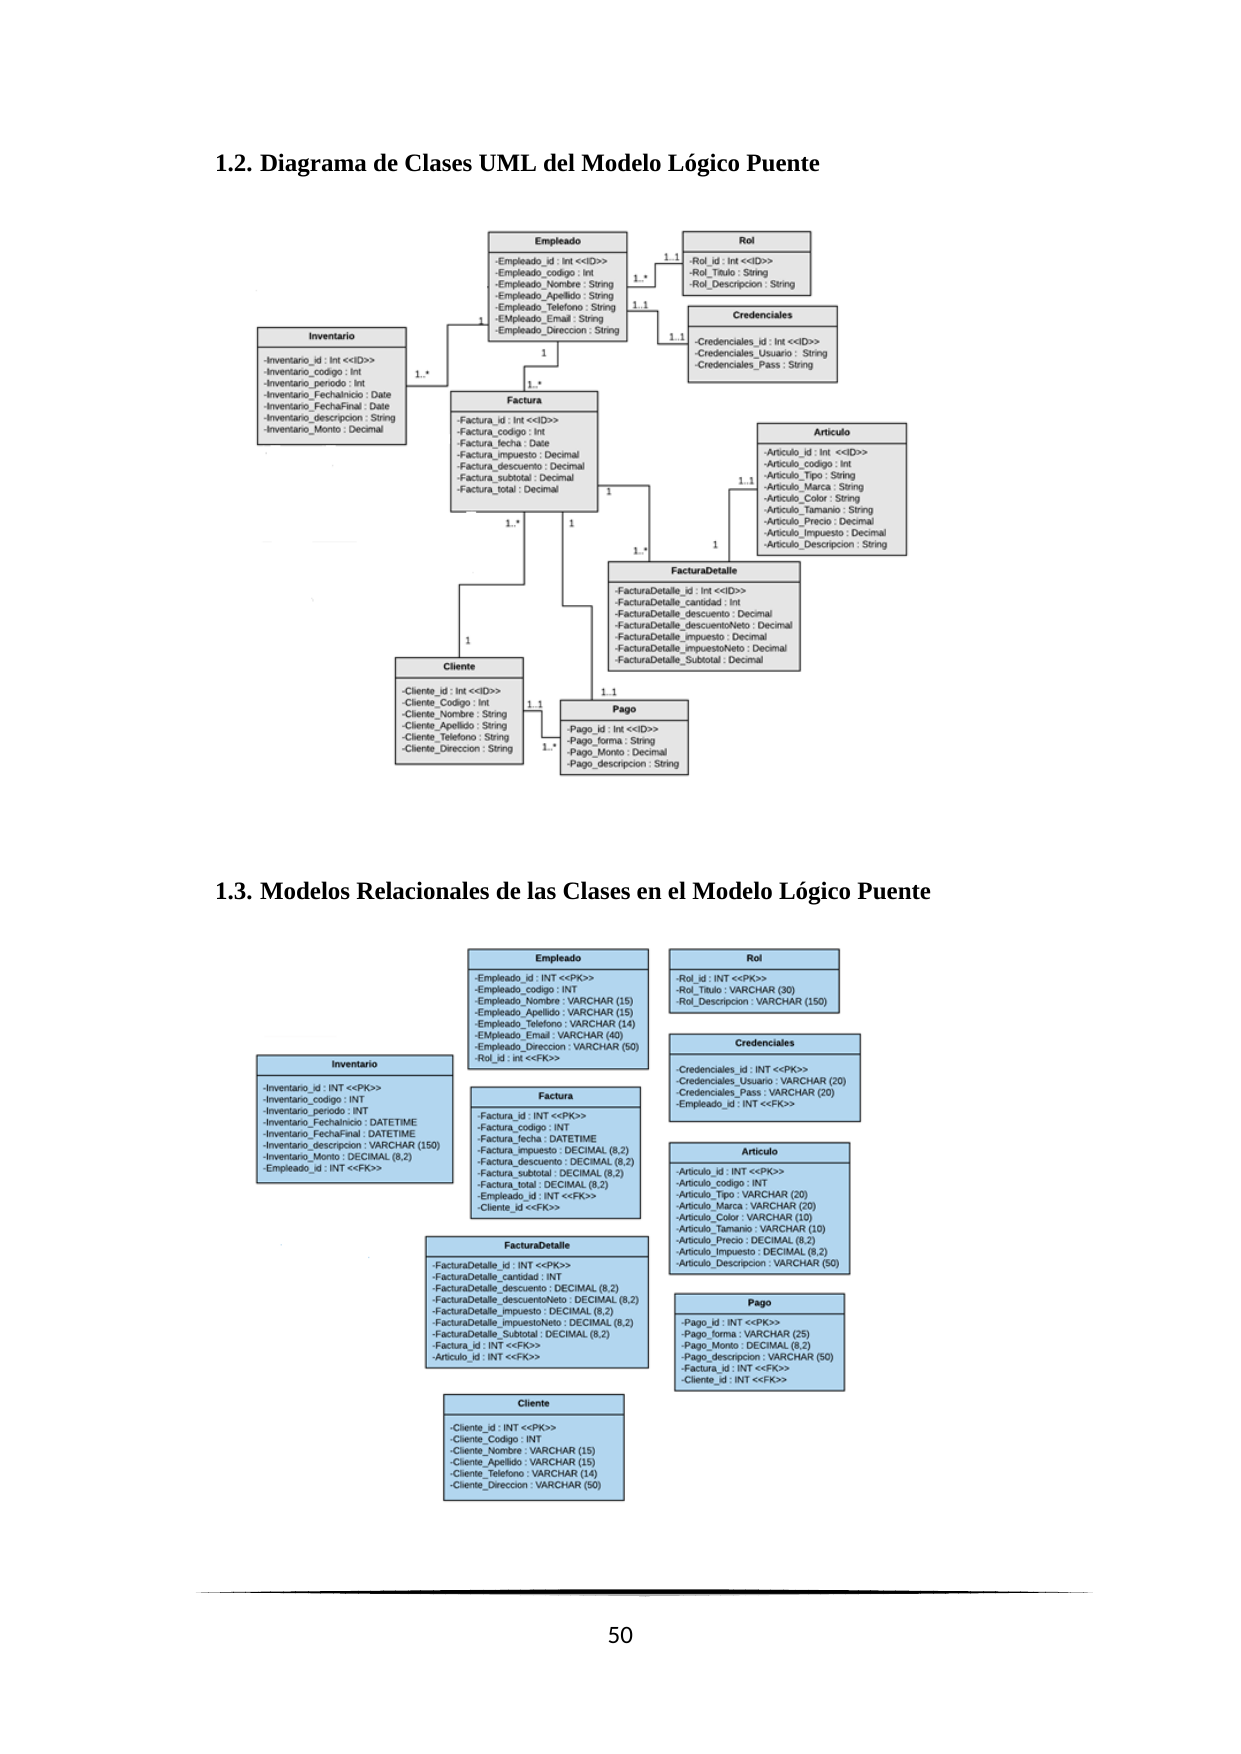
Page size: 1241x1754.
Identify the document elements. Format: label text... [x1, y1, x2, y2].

picture [195, 1588, 1093, 1597]
picture [214, 907, 955, 1529]
list Modelos Relacionales de las Clases en el Modelo Lógico Puente [215, 876, 1063, 905]
picture [214, 178, 974, 842]
list Diagrama de Clases UML del Modelo Lógico Puente [215, 148, 1063, 176]
